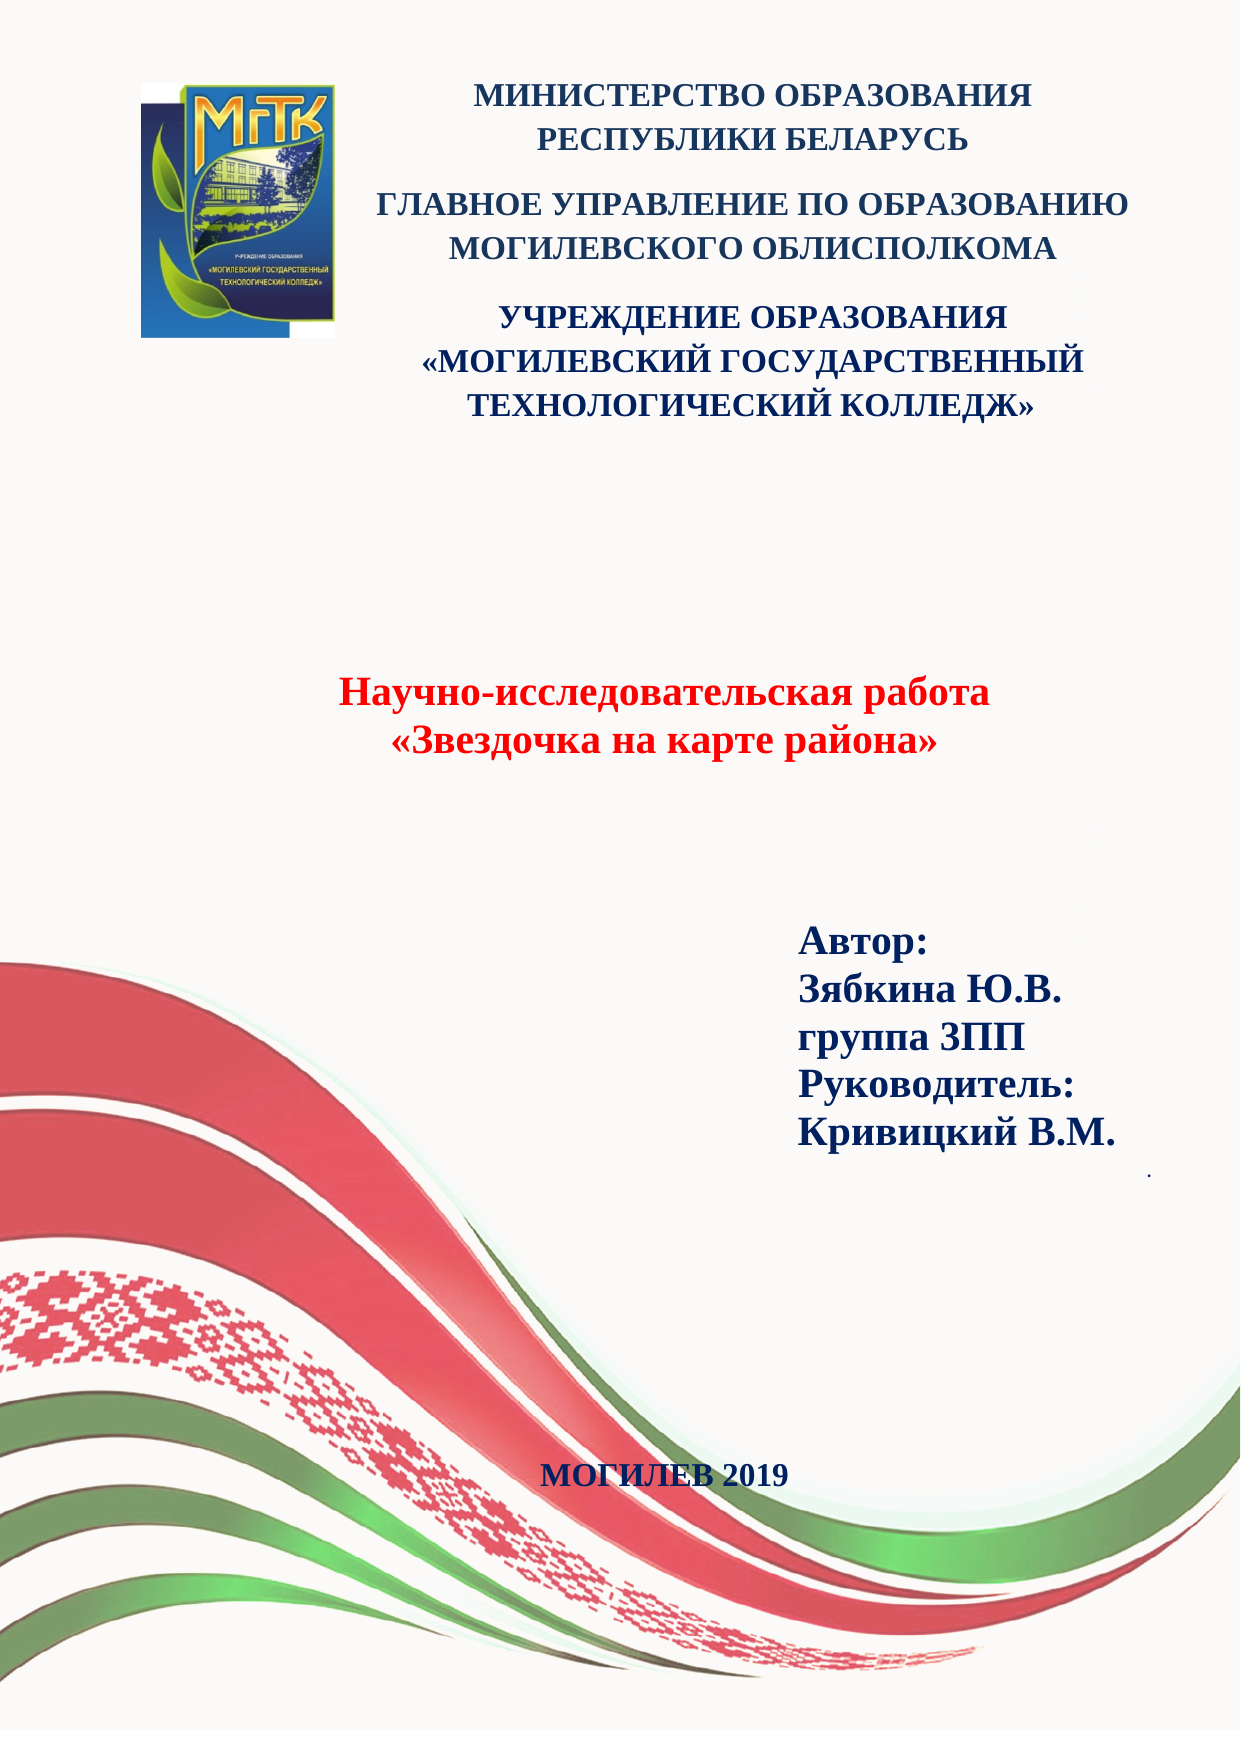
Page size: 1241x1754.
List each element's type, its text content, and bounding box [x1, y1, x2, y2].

text Руководитель: Кривицкий В.М. [162, 1059, 1152, 1155]
text Автор: [88, 915, 1152, 963]
picture [0, 0, 1241, 1730]
text Зябкина Ю.В. группа 3ПП [162, 963, 1152, 1059]
text . [88, 1155, 1152, 1183]
text ГЛАВНОЕ УПРАВЛЕНИЕ ПО ОБРАЗОВАНИЮ МОГИЛЕВСКОГО ОБЛИСПОЛКОМА [88, 184, 1152, 266]
text Научно-исследовательская работа [177, 667, 1152, 714]
text УЧРЕЖДЕНИЕ ОБРАЗОВАНИЯ «МОГИЛЕВСКИЙ ГОСУДАРСТВЕННЫЙ ТЕХНОЛОГИЧЕСКИЙ КОЛЛЕДЖ» [177, 297, 1152, 423]
text МИНИСТЕРСТВО ОБРАЗОВАНИЯ РЕСПУБЛИКИ БЕЛАРУСЬ [177, 75, 1152, 157]
text «Звездочка на карте района» [177, 714, 1152, 762]
text МОГИЛЕВ 2019 [177, 1456, 1152, 1494]
